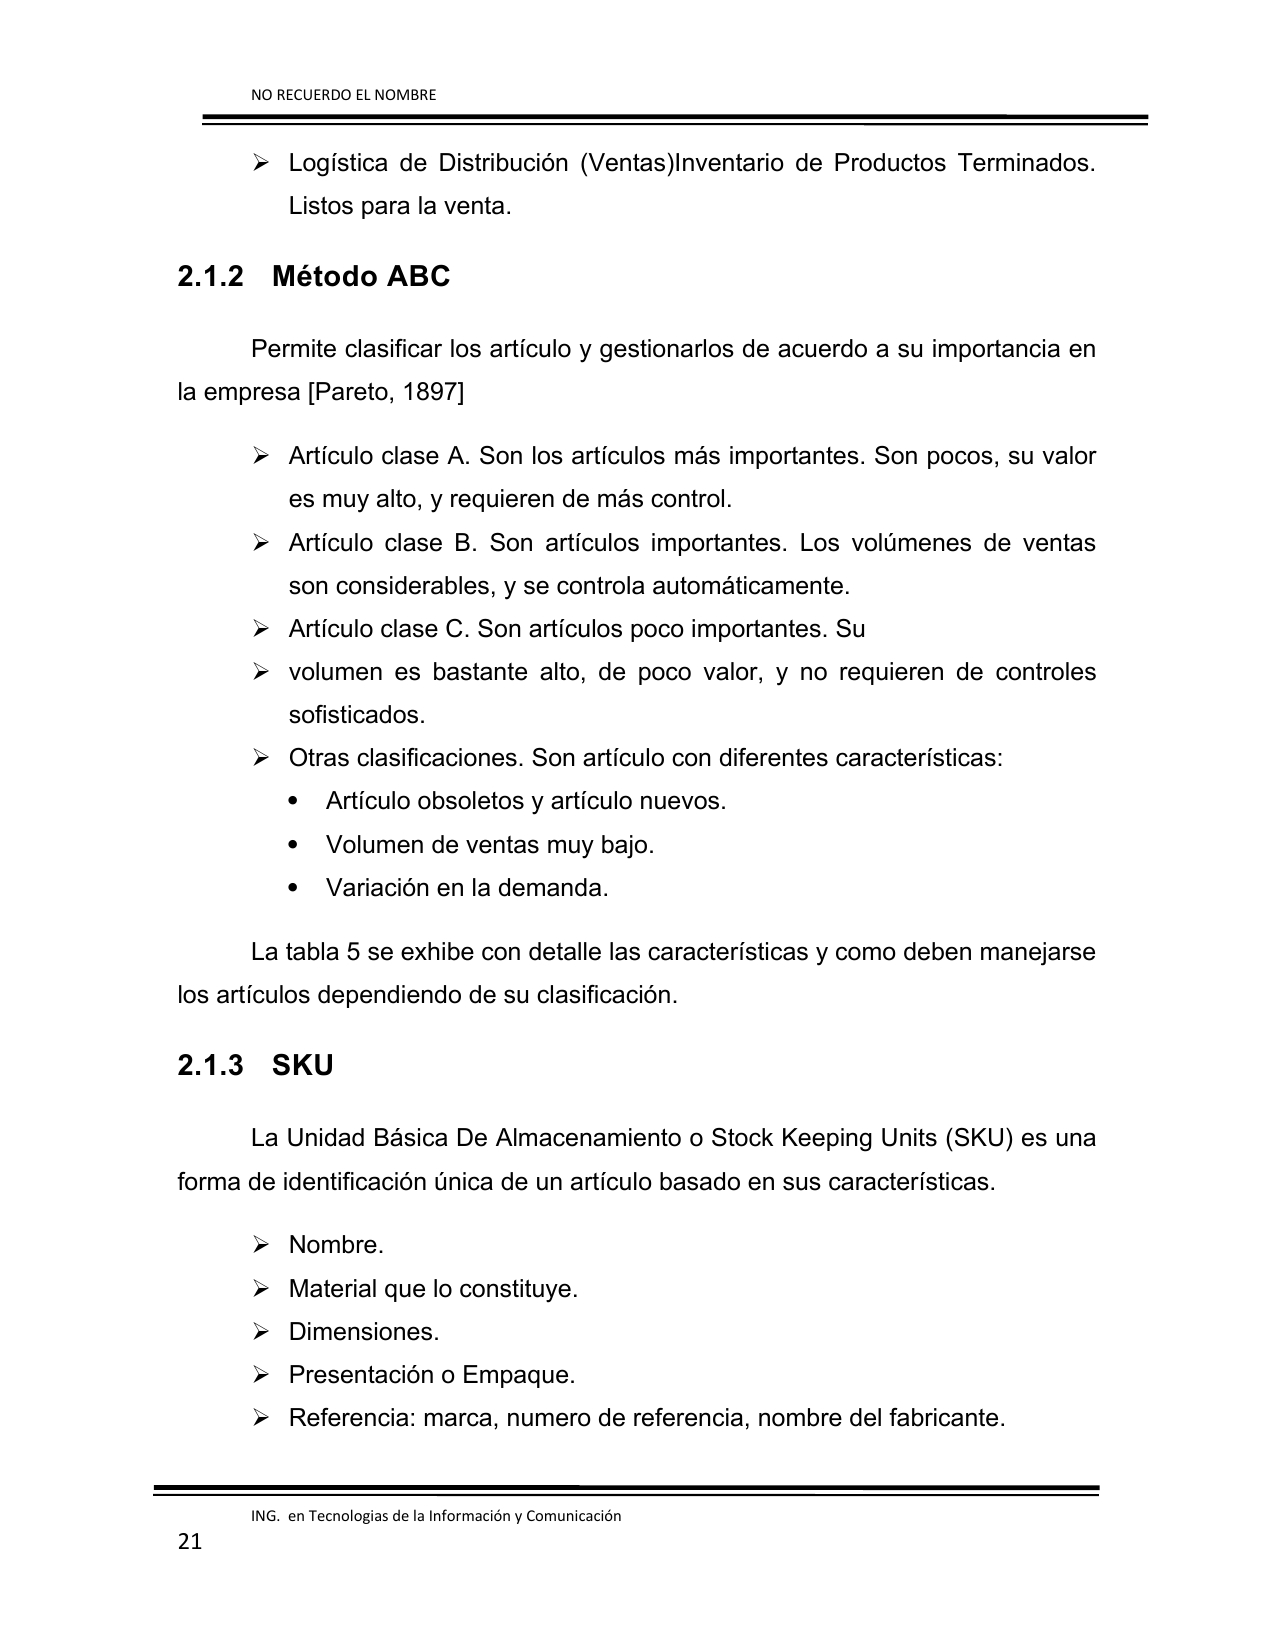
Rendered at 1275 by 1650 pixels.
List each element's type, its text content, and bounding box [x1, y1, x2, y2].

list Artículo clase A. Son los artículos más importantes. Son pocos, su valor es muy alto, y requieren de más control. [251, 441, 1098, 513]
list Artículo obsoletos y artículo nuevos. [288, 786, 1098, 815]
subtitle SKU [177, 1048, 1098, 1082]
list Volumen de ventas muy bajo. [288, 829, 1098, 858]
list Logística de Distribución (Ventas)Inventario de Productos Terminados. Listos para la venta. [251, 148, 1098, 219]
list Artículo clase C. Son artículos poco importantes. Su [251, 614, 1098, 643]
list Dimensiones. [251, 1317, 1098, 1346]
list volumen es bastante alto, de poco valor, y no requieren de controles sofisticados. [251, 657, 1098, 729]
subtitle Método ABC [177, 259, 1098, 292]
list Variación en la demanda. [288, 873, 1098, 902]
list Nombre. [251, 1231, 1098, 1259]
list Artículo clase B. Son artículos importantes. Los volúmenes de ventas son considerables, y se controla automáticamente. [251, 528, 1098, 599]
text La Unidad Básica De Almacenamiento o Stock Keeping Units (SKU) es una forma de identificación única de un artículo basado en sus características. [177, 1123, 1098, 1195]
list Otras clasificaciones. Son artículo con diferentes características: [251, 743, 1098, 772]
list Presentación o Empaque. [251, 1360, 1098, 1389]
list Material que lo constituye. [251, 1274, 1098, 1302]
list Referencia: marca, numero de referencia, nombre del fabricante. [251, 1403, 1098, 1432]
text La tabla 5 se exhibe con detalle las características y como deben manejarse los artículos dependiendo de su clasificación. [177, 937, 1098, 1009]
text Permite clasificar los artículo y gestionarlos de acuerdo a su importancia en la empresa [Pareto, 1897] [177, 334, 1098, 406]
